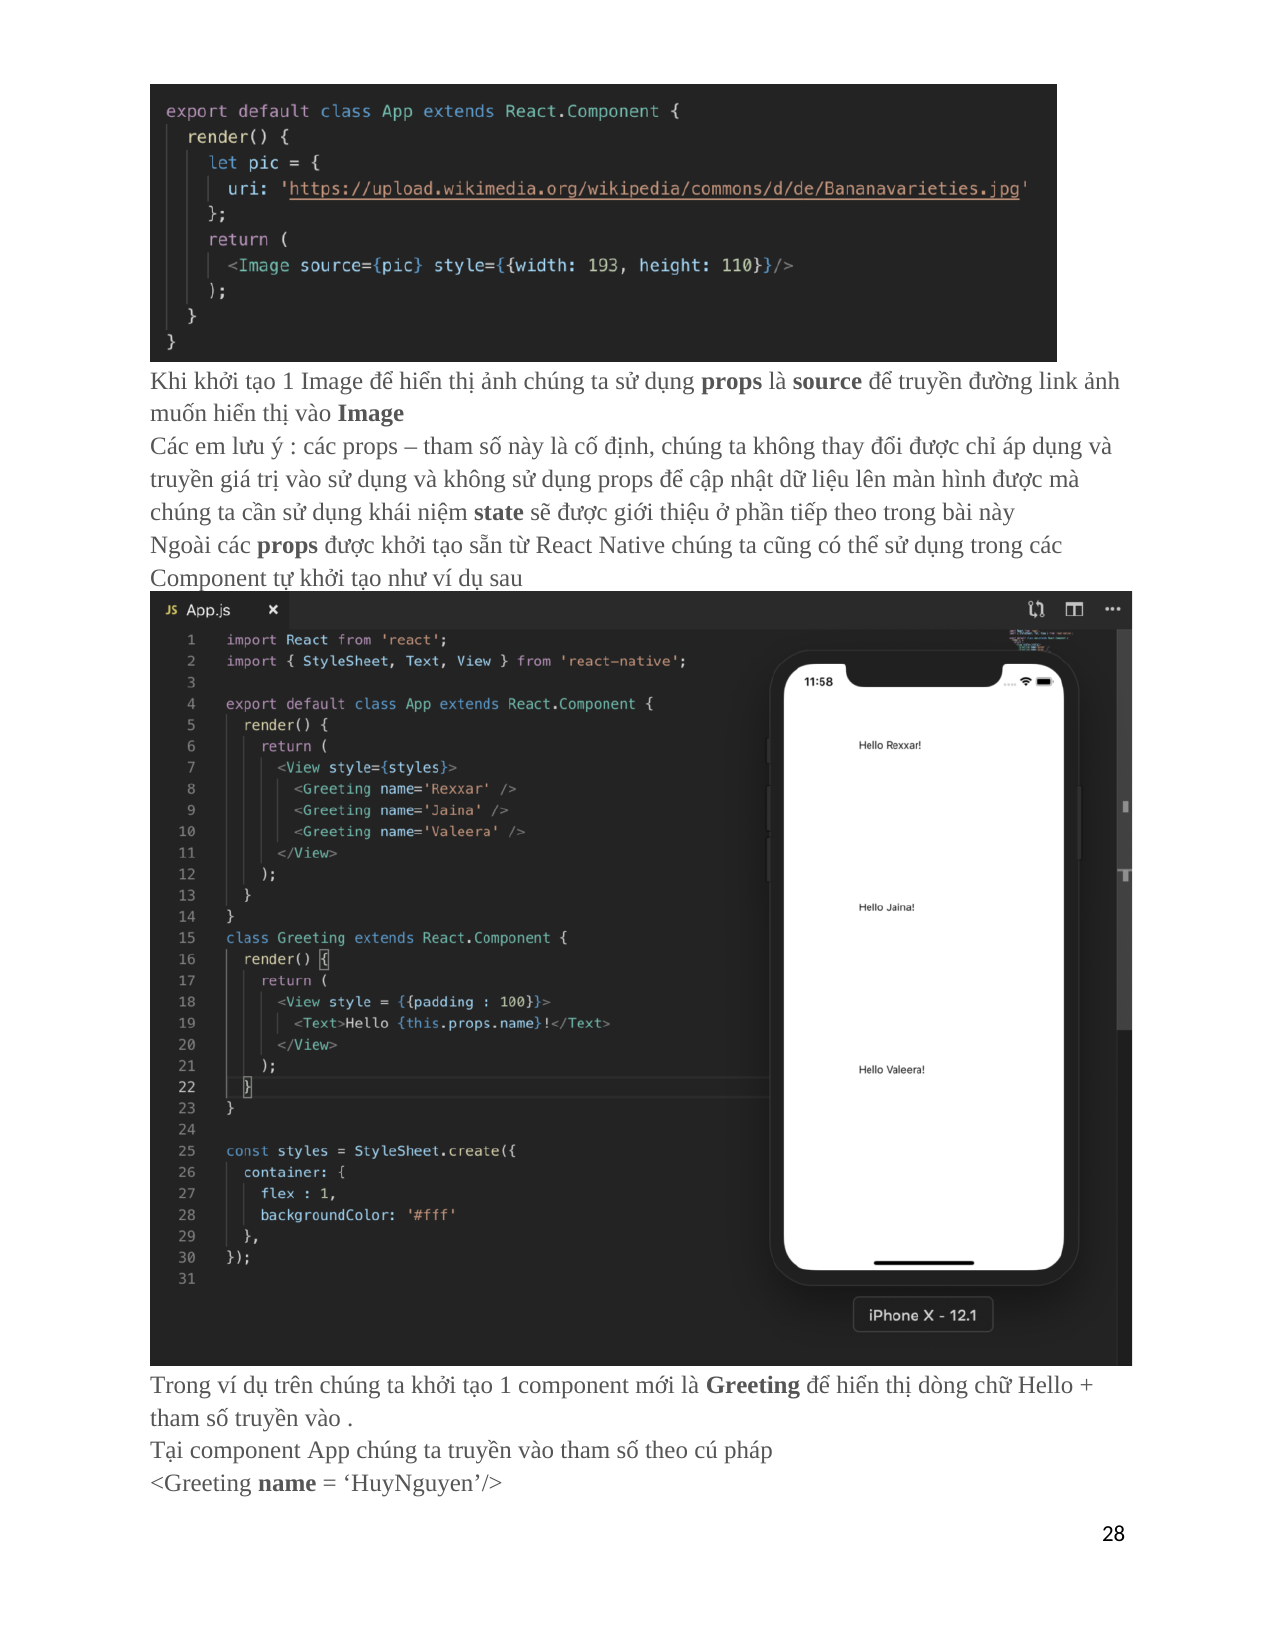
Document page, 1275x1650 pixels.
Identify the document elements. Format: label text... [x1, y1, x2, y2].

text Khi khởi tạo 1 Image để hiển thị ảnh chúng ta sử dụng props là source để truyền đường link ảnh muốn hiển thị vào Image Các em lưu ý : các props – tham số này là cố định, chúng ta không thay đổi được chỉ áp dụng và truyền giá trị vào sử dụng và không sử dụng props để cập nhật dữ liệu lên màn hình được mà chúng ta cần sử dụng khái niệm state sẽ được giới thiệu ở phần tiếp theo trong bài này [150, 362, 1125, 526]
picture [150, 84, 1057, 362]
picture [150, 591, 1133, 1366]
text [150, 1366, 1125, 1497]
text Ngoài các props được khởi tạo sẵn từ React Native chúng ta cũng có thể sử dụng trong các Component tự khởi tạo như ví dụ sau [150, 526, 1125, 591]
